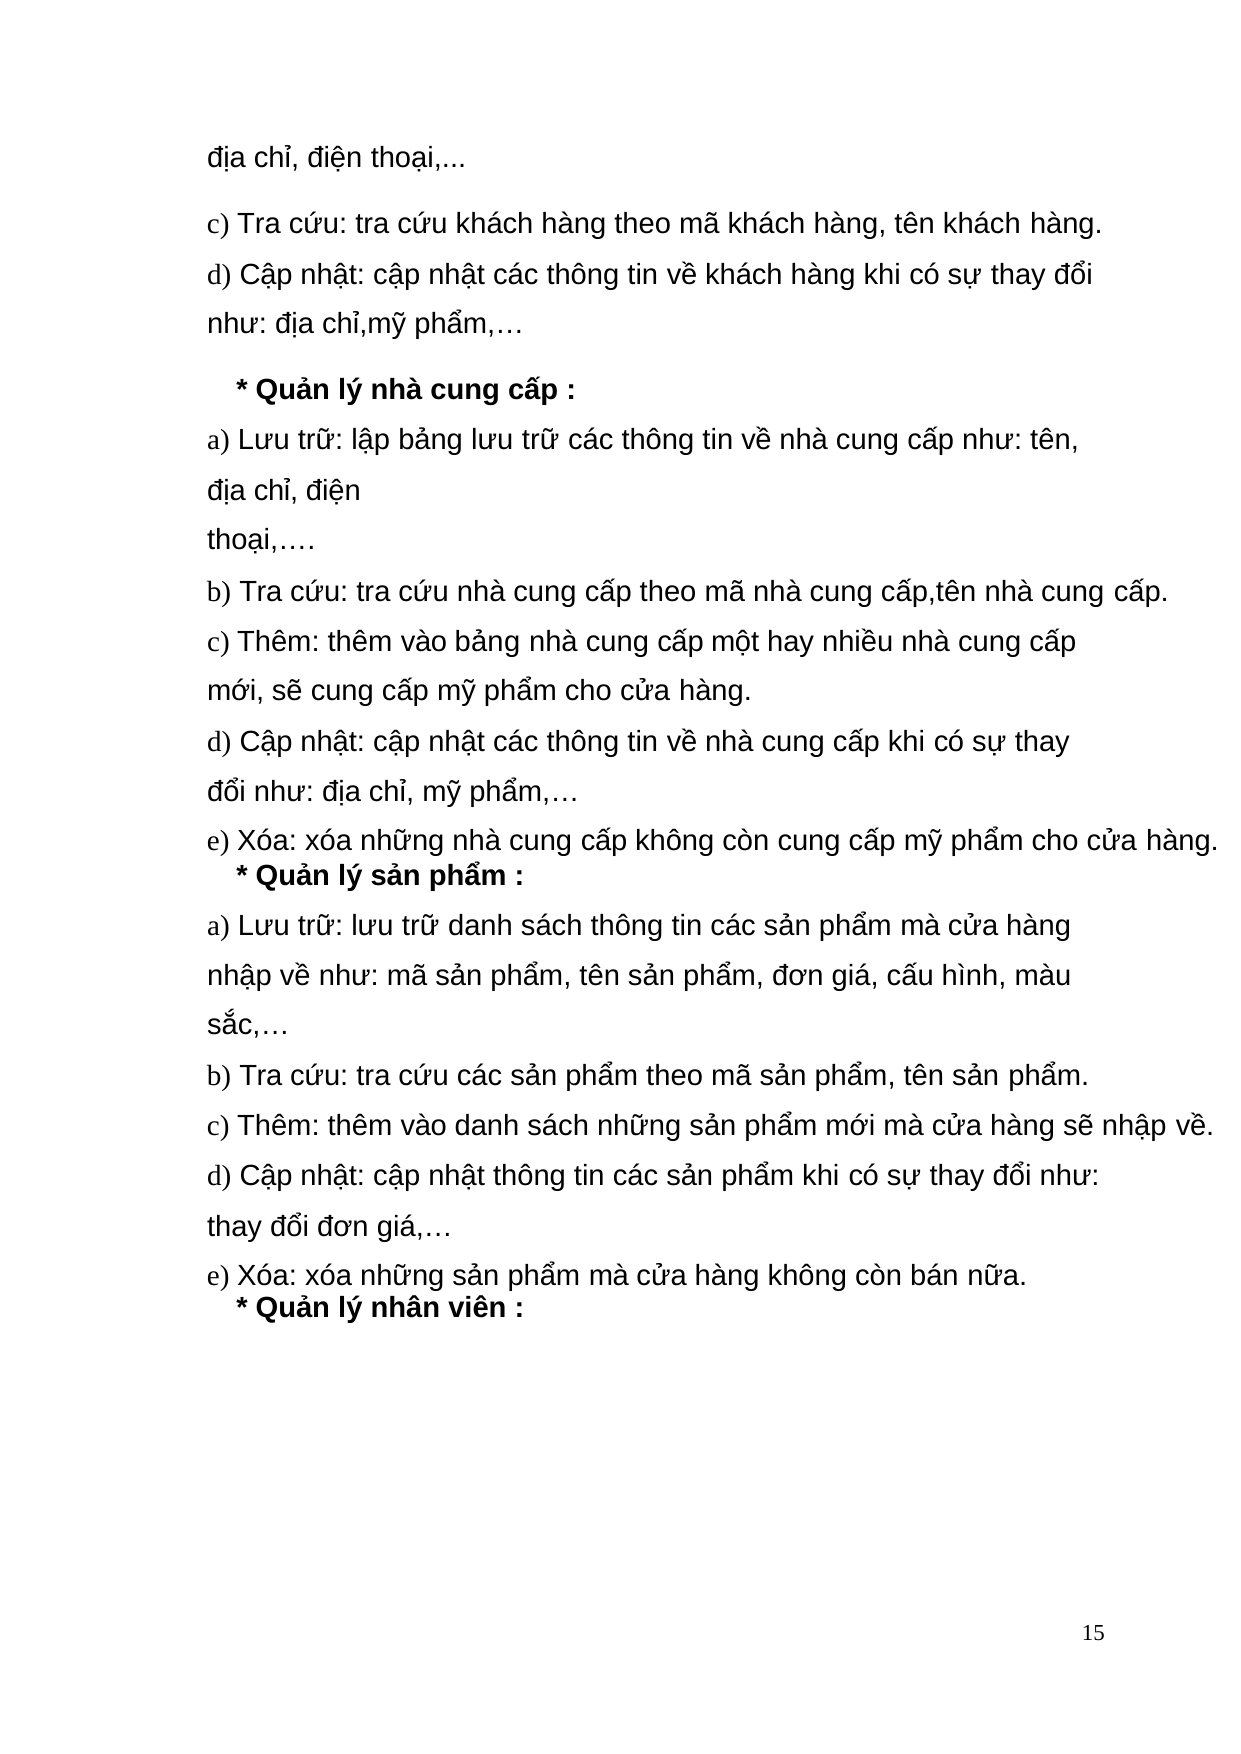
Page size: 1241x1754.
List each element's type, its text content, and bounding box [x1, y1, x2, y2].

subtitle * Quản lý sản phẩm : [236, 858, 1240, 891]
list Thêm: thêm vào bảng nhà cung cấp một hay nhiều nhà cung cấp mới, sẽ cung cấp mỹ phẩm cho cửa hàng. [207, 624, 1082, 707]
list Xóa: xóa những sản phẩm mà cửa hàng không còn bán nữa. [207, 1259, 1240, 1292]
list Cập nhật: cập nhật các thông tin về khách hàng khi có sự thay đổi như: địa chỉ,mỹ phẩm,… [207, 257, 1110, 340]
subtitle * Quản lý nhà cung cấp : [236, 372, 1240, 406]
text thoại,…. [207, 524, 1240, 556]
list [207, 139, 1068, 173]
list Tra cứu: tra cứu các sản phẩm theo mã sản phẩm, tên sản phẩm. [207, 1058, 1240, 1091]
list Tra cứu: tra cứu khách hàng theo mã khách hàng, tên khách hàng. [207, 206, 1240, 240]
subtitle * Quản lý nhân viên : [236, 1292, 1240, 1324]
list Cập nhật: cập nhật thông tin các sản phẩm khi có sự thay đổi như: thay đổi đơn giá,… [207, 1158, 1112, 1242]
list Lưu trữ: lập bảng lưu trữ các thông tin về nhà cung cấp như: tên, địa chỉ, điện [207, 422, 1086, 507]
list Tra cứu: tra cứu nhà cung cấp theo mã nhà cung cấp,tên nhà cung cấp. [207, 574, 1240, 607]
list Lưu trữ: lưu trữ danh sách thông tin các sản phẩm mà cửa hàng nhập về như: mã sản phẩm, tên sản phẩm, đơn giá, cấu hình, màu sắc,… [207, 908, 1075, 1041]
list Thêm: thêm vào danh sách những sản phẩm mới mà cửa hàng sẽ nhập về. [207, 1108, 1240, 1142]
list Xóa: xóa những nhà cung cấp không còn cung cấp mỹ phẩm cho cửa hàng. [207, 823, 1240, 857]
list Cập nhật: cập nhật các thông tin về nhà cung cấp khi có sự thay đổi như: địa chỉ, mỹ phẩm,… [207, 724, 1087, 807]
